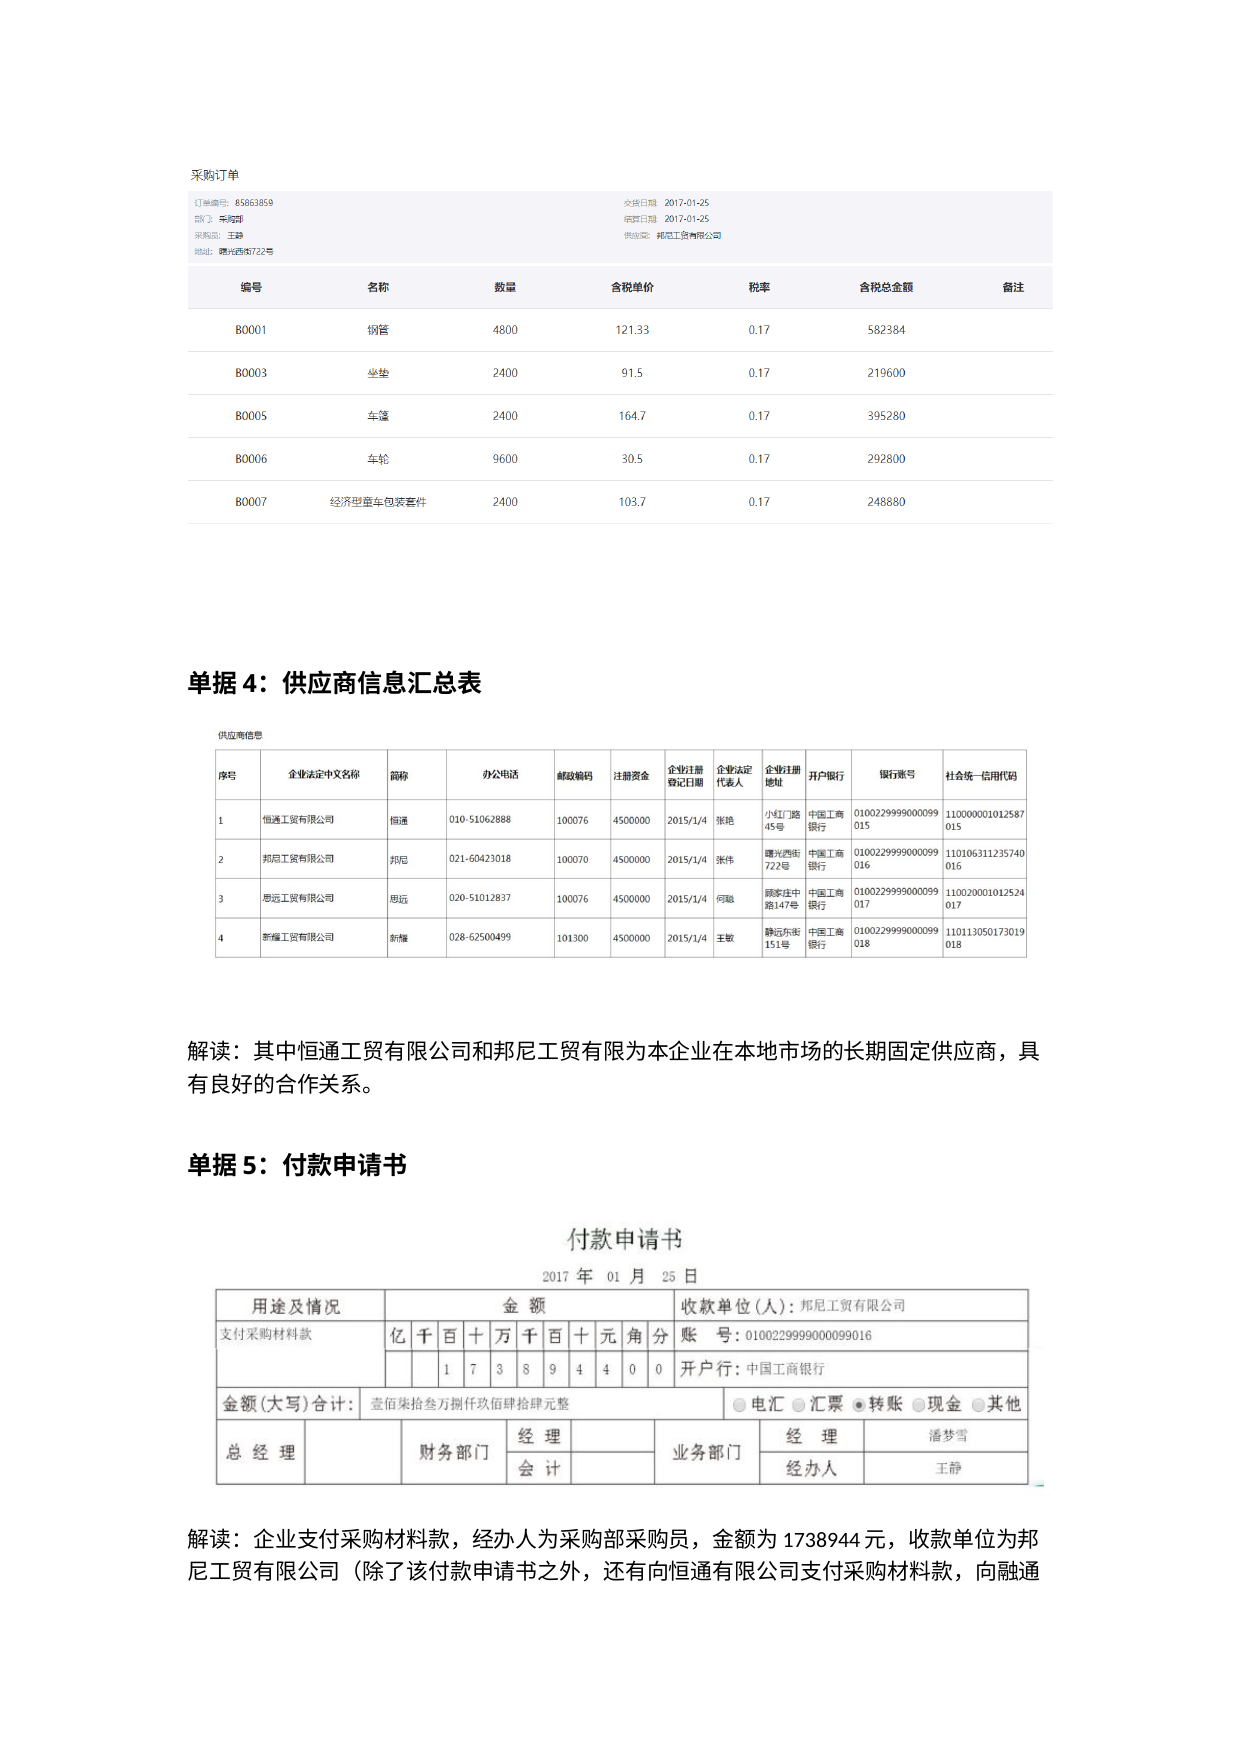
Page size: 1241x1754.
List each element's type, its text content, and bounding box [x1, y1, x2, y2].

picture [187, 162, 1053, 566]
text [187, 1521, 1053, 1586]
picture [187, 714, 1053, 976]
text 单据4：供应商信息汇总表 [187, 649, 1053, 714]
text 单据5：付款申请书 [187, 1131, 1053, 1196]
text 解读：其中恒通工贸有限公司和邦尼工贸有限为本企业在本地市场的长期固定供应商，具有良好的合作关系。 [187, 1034, 1053, 1099]
picture [195, 1196, 1045, 1509]
